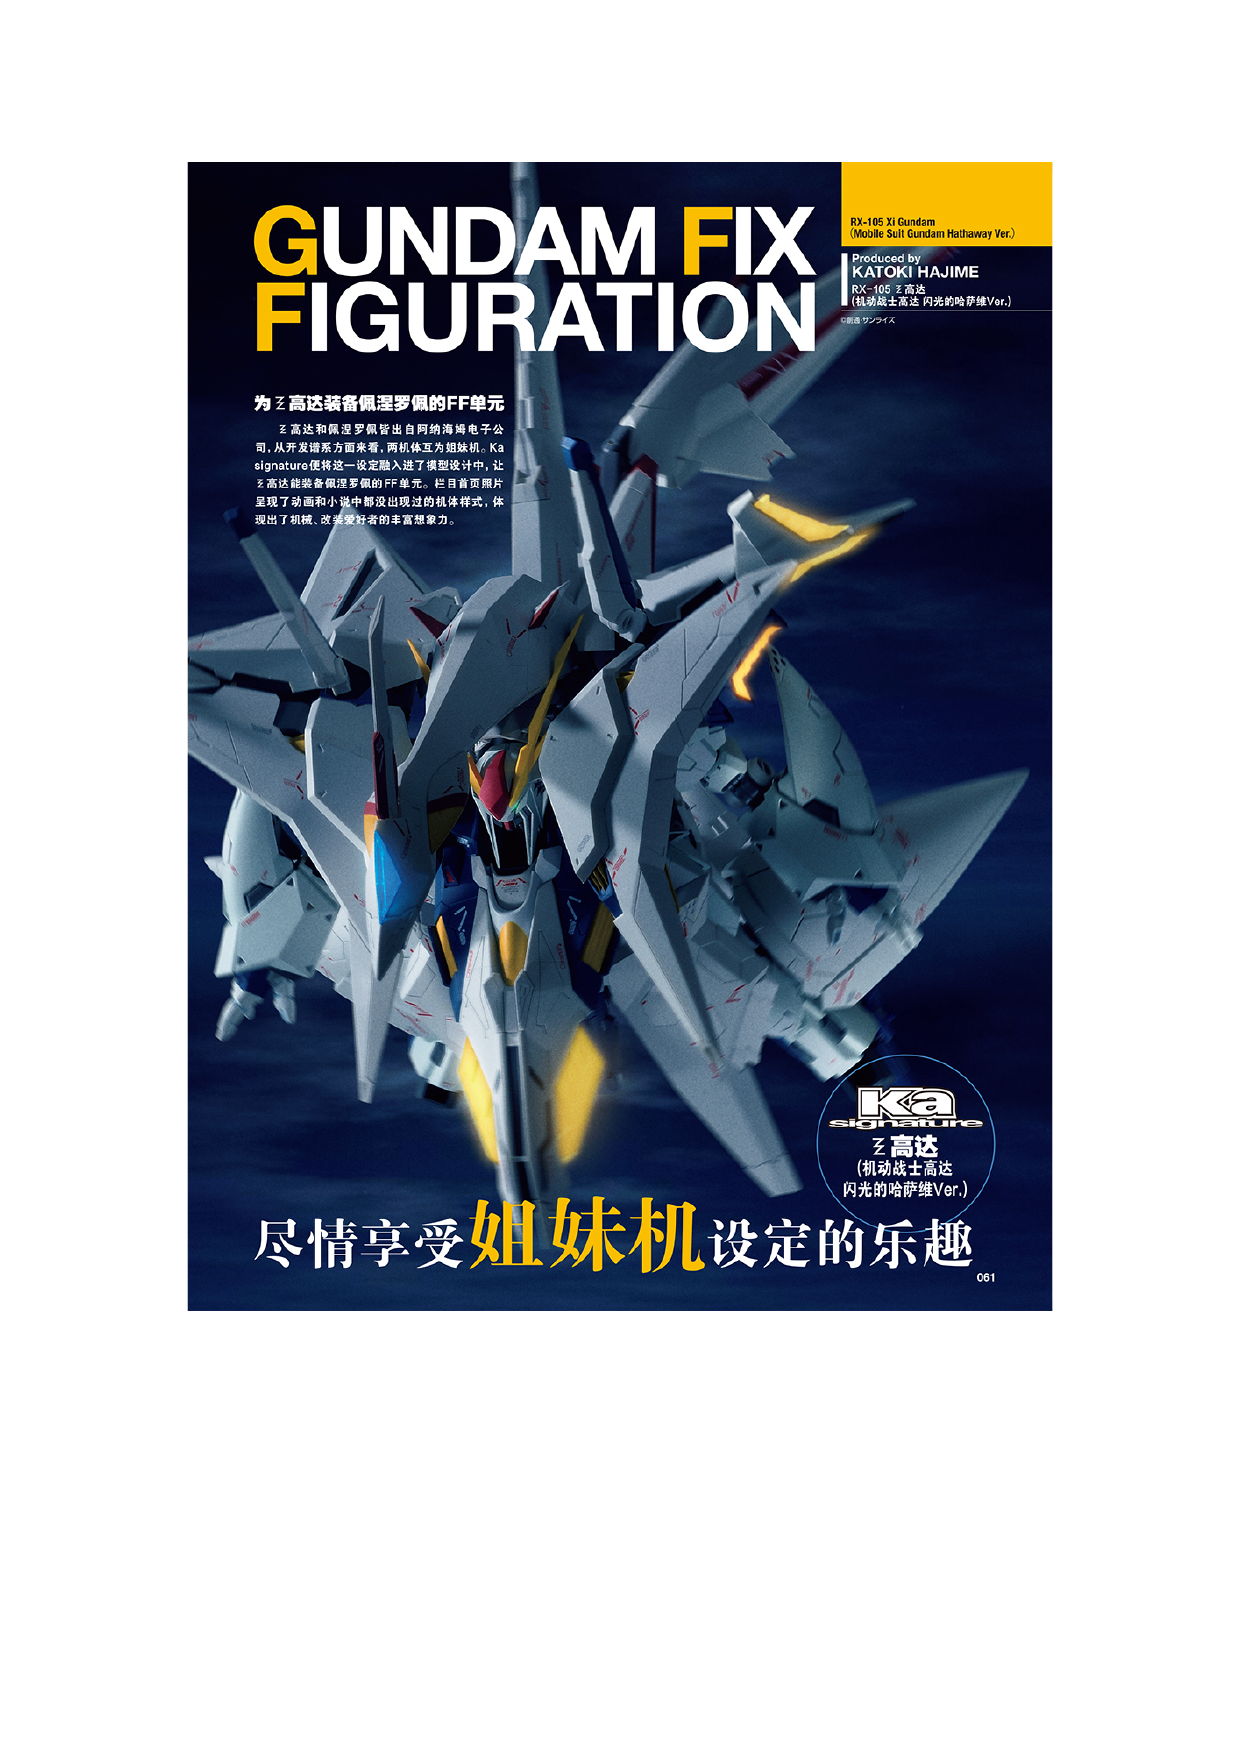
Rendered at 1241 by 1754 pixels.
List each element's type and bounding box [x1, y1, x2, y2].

picture [187, 162, 1053, 1311]
